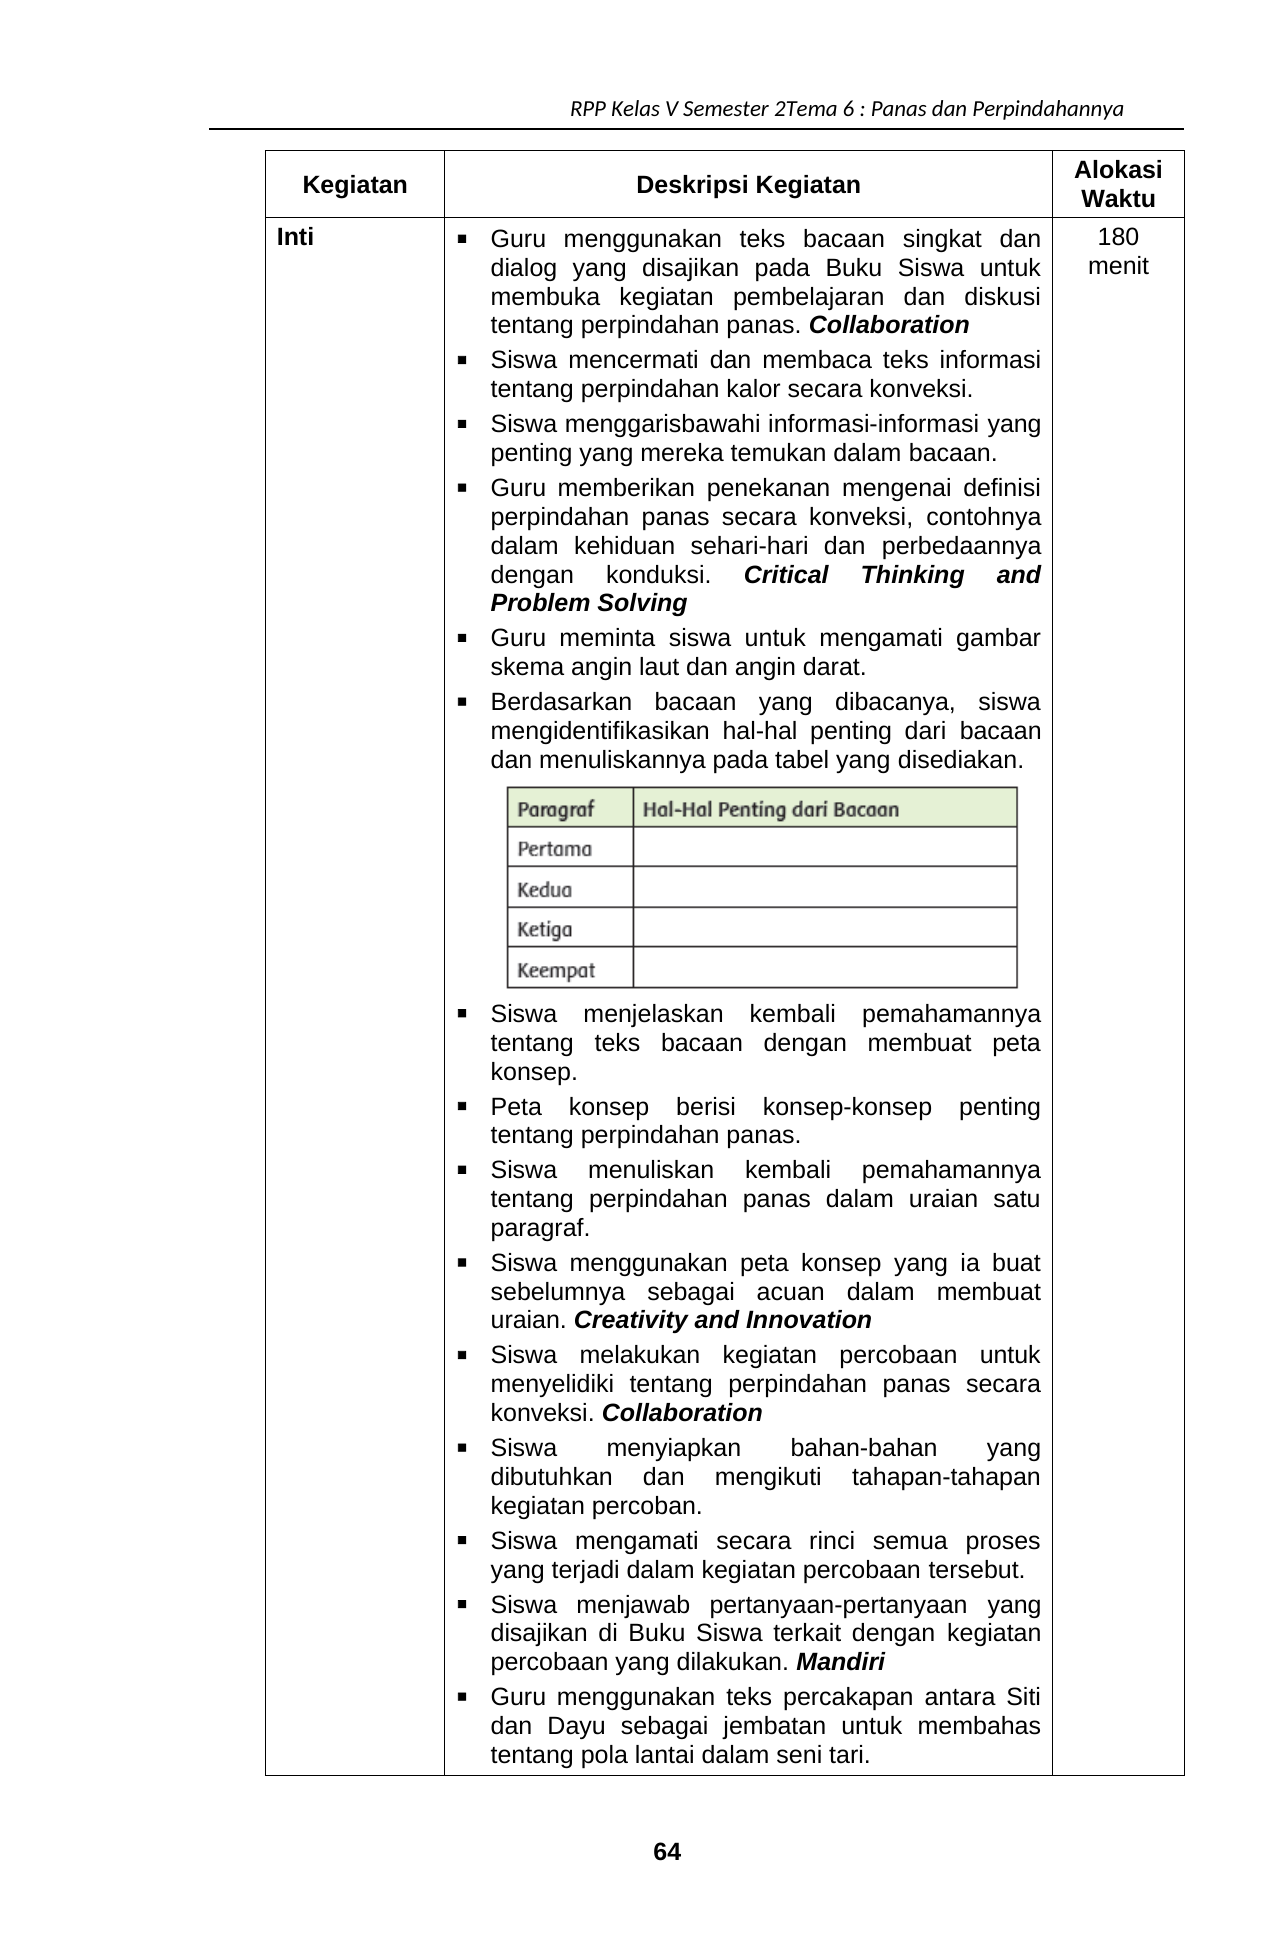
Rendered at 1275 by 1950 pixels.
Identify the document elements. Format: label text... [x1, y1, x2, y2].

table_cell Inti [266, 218, 444, 1775]
table_header Kegiatan [266, 151, 444, 217]
table_header Alokasi Waktu [1053, 151, 1184, 217]
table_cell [445, 218, 1052, 1775]
table_header Deskripsi Kegiatan [445, 151, 1052, 217]
table_cell 180 menit [1053, 218, 1184, 1775]
